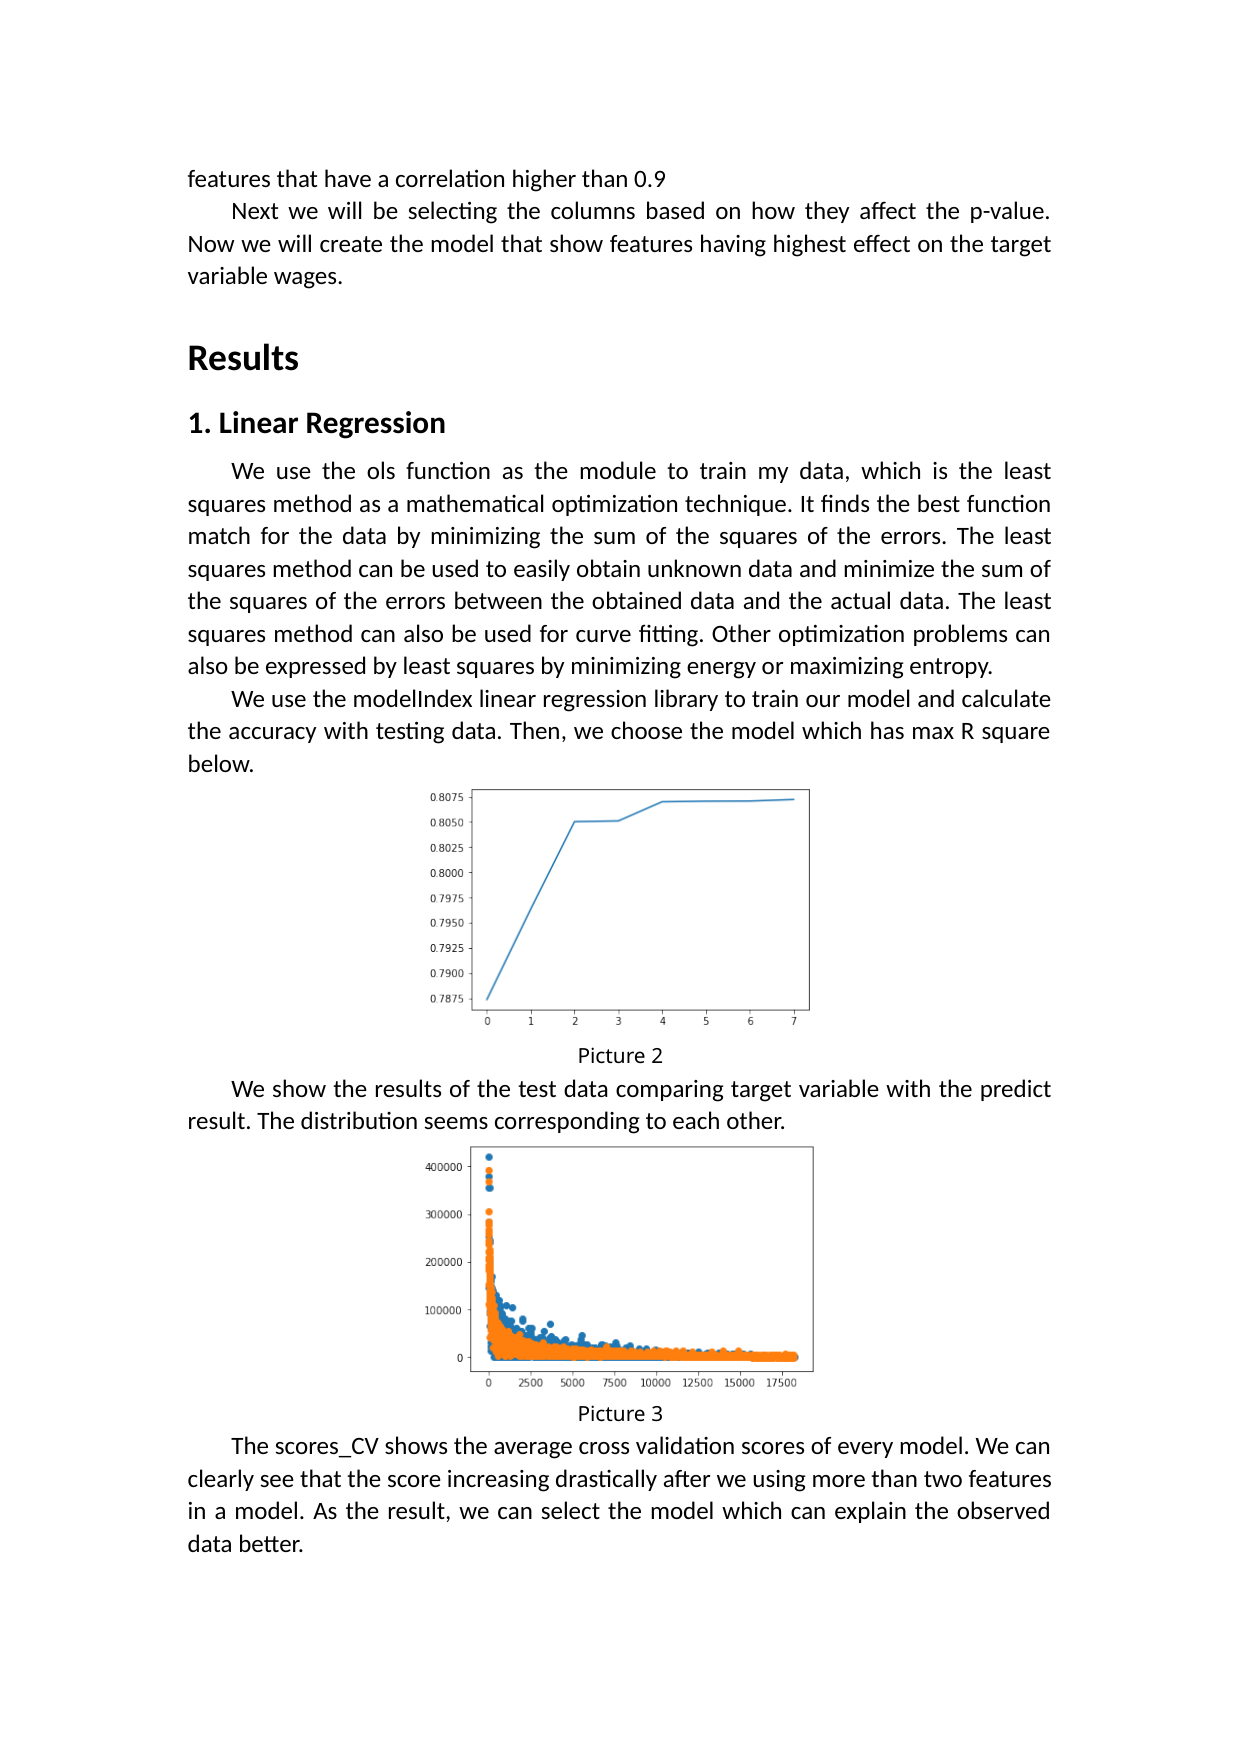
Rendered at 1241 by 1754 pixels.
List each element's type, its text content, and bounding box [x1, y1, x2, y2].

text 1. Linear Regression [187, 389, 1053, 454]
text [187, 162, 1053, 194]
text The scores_CV shows the average cross validation scores of every model. We can clearly see that the score increasing drastically after we using more than two features in a model. As the result, we can select the model which can explain the observed data better. [187, 1429, 1053, 1559]
picture [417, 1137, 823, 1396]
text We show the results of the test data comparing target variable with the predict result. The distribution seems corresponding to each other. [187, 1072, 1053, 1137]
text Next we will be selecting the columns based on how they affect the p-value. Now we will create the model that show features having highest effect on the target variable wages. [187, 194, 1053, 292]
picture [422, 779, 818, 1034]
text We use the ols function as the module to train my data, which is the least squares method as a mathematical optimization technique. It finds the best function match for the data by minimizing the sum of the squares of the errors. The least squares method can be used to easily obtain unknown data and minimize the sum of the squares of the errors between the obtained data and the actual data. The least squares method can also be used for curve fitting. Other optimization problems can also be expressed by least squares by minimizing energy or maximizing entropy. [187, 454, 1053, 682]
text We use the modelIndex linear regression library to train our model and calculate the accuracy with testing data. Then, we choose the model which has max R square below. [187, 682, 1053, 779]
text Results [187, 324, 1053, 389]
